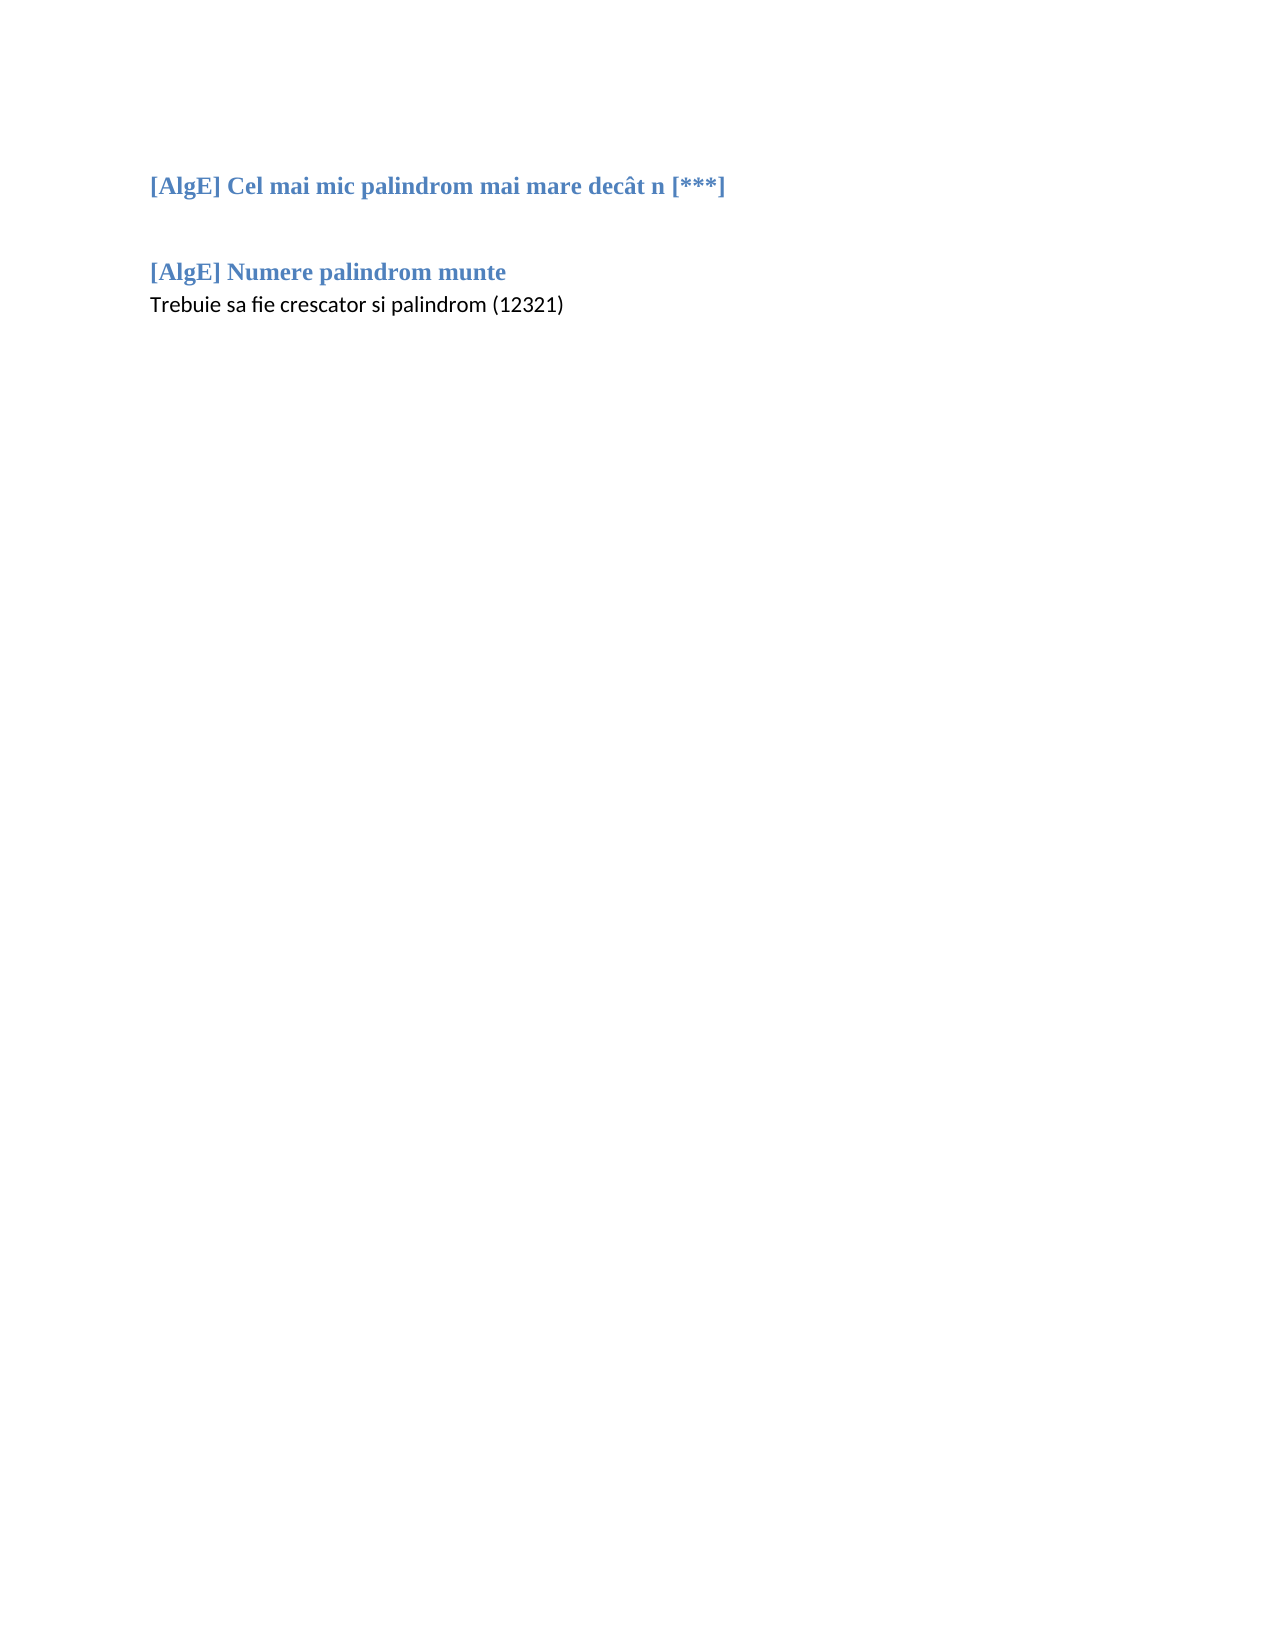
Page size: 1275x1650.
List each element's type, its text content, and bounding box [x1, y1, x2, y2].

subtitle [AlgE] Cel mai mic palindrom mai mare decât n [***] [150, 171, 1125, 199]
subtitle [AlgE] Numere palindrom munte [150, 257, 1125, 286]
text Trebuie sa fie crescator si palindrom (12321) [150, 290, 1125, 318]
